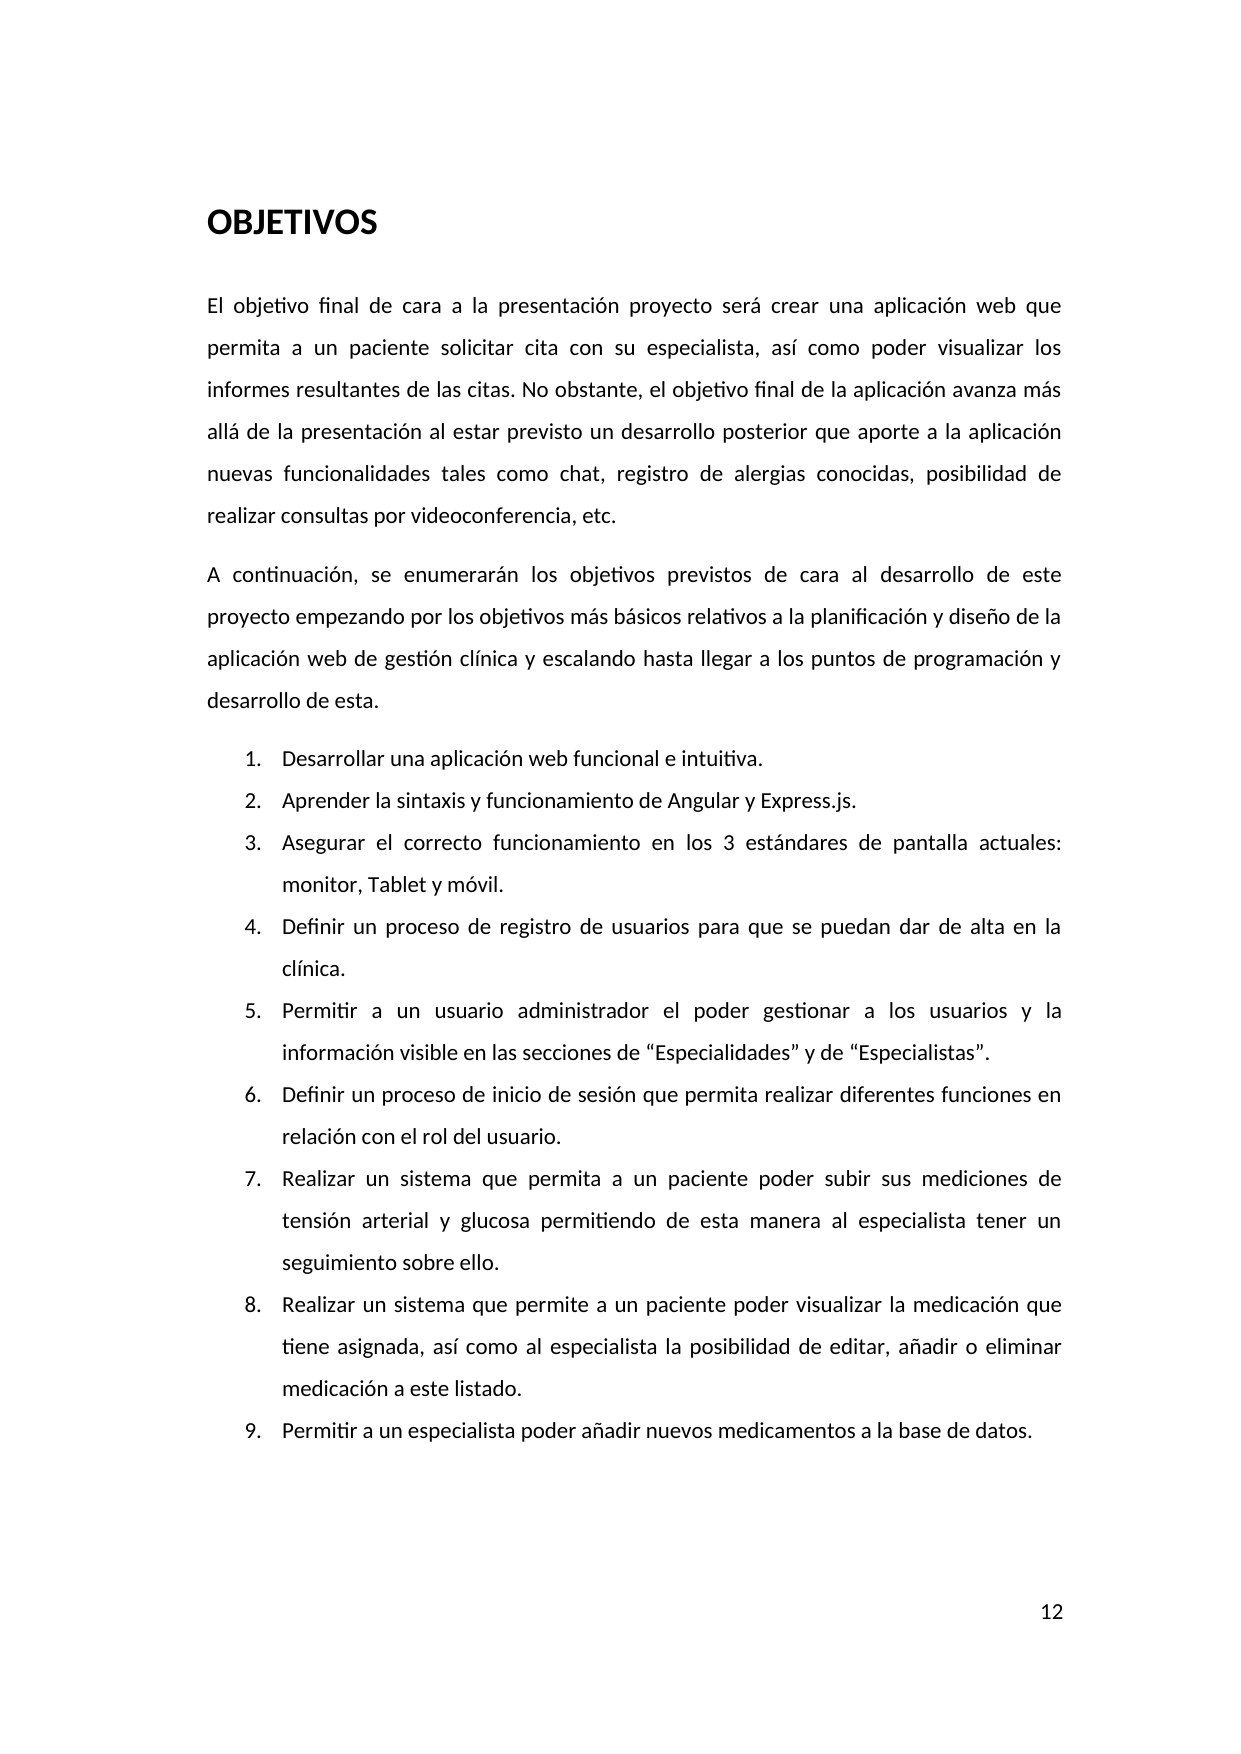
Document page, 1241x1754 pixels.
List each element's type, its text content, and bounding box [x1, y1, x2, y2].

list Asegurar el correcto funcionamiento en los 3 estándares de pantalla actuales: monitor, Tablet y móvil. [244, 828, 1063, 898]
list Definir un proceso de registro de usuarios para que se puedan dar de alta en la clínica. [244, 912, 1063, 982]
list Realizar un sistema que permita a un paciente poder subir sus mediciones de tensión arterial y glucosa permitiendo de esta manera al especialista tener un seguimiento sobre ello. [244, 1164, 1063, 1276]
text A continuación, se enumerarán los objetivos previstos de cara al desarrollo de este proyecto empezando por los objetivos más básicos relativos a la planificación y diseño de la aplicación web de gestión clínica y escalando hasta llegar a los puntos de programación y desarrollo de esta. [207, 560, 1063, 714]
subtitle OBJETIVOS [207, 198, 1063, 243]
list Definir un proceso de inicio de sesión que permita realizar diferentes funciones en relación con el rol del usuario. [244, 1080, 1063, 1150]
list Desarrollar una aplicación web funcional e intuitiva. [244, 744, 1063, 773]
list Permitir a un usuario administrador el poder gestionar a los usuarios y la información visible en las secciones de “Especialidades” y de “Especialistas”. [244, 996, 1063, 1066]
text El objetivo final de cara a la presentación proyecto será crear una aplicación web que permita a un paciente solicitar cita con su especialista, así como poder visualizar los informes resultantes de las citas. No obstante, el objetivo final de la aplicación avanza más allá de la presentación al estar previsto un desarrollo posterior que aporte a la aplicación nuevas funcionalidades tales como chat, registro de alergias conocidas, posibilidad de realizar consultas por videoconferencia, etc. [207, 291, 1063, 529]
list Permitir a un especialista poder añadir nuevos medicamentos a la base de datos. [244, 1416, 1063, 1444]
list Aprender la sintaxis y funcionamiento de Angular y Express.js. [244, 787, 1063, 814]
list Realizar un sistema que permite a un paciente poder visualizar la medicación que tiene asignada, así como al especialista la posibilidad de editar, añadir o eliminar medicación a este listado. [244, 1290, 1063, 1402]
